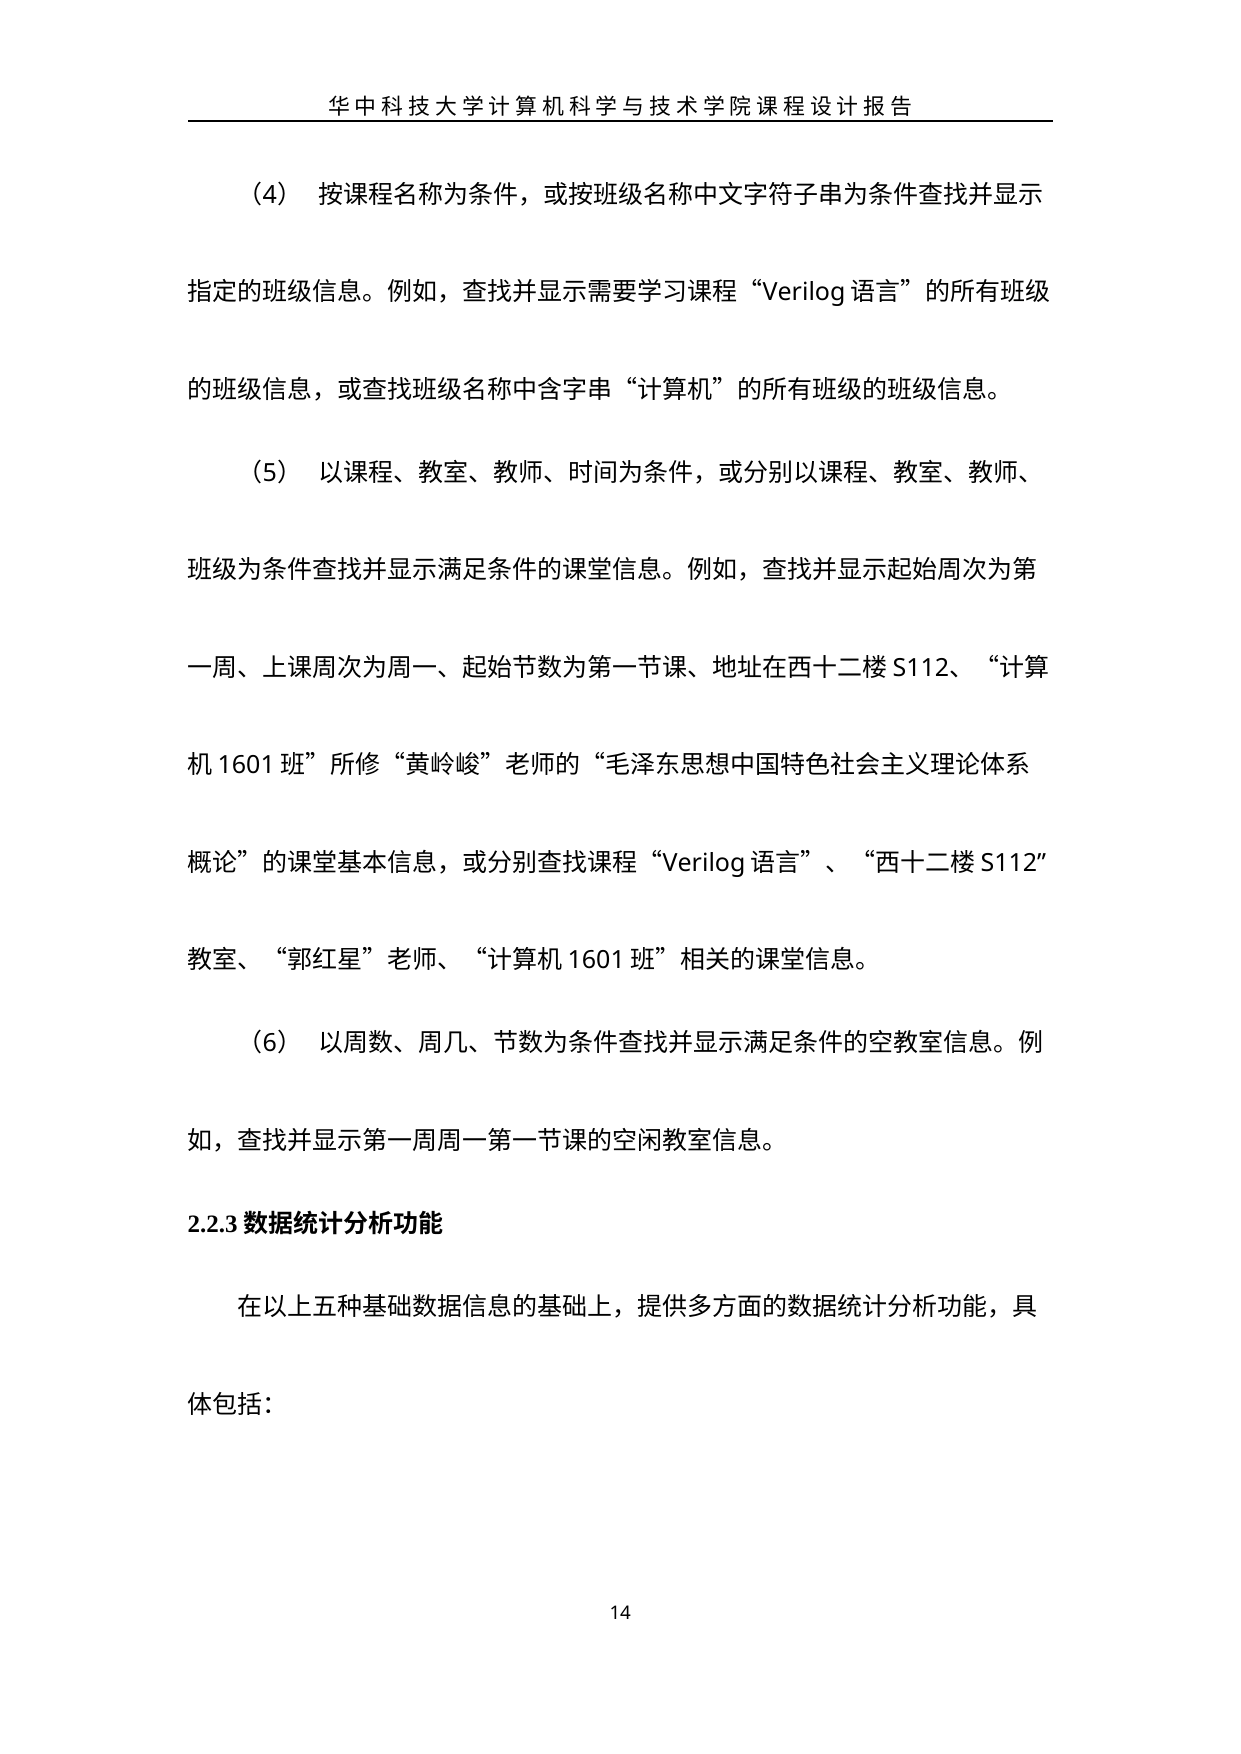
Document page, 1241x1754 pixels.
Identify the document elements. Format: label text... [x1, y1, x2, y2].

text 2.2.3 数据统计分析功能 [187, 1189, 1053, 1254]
text （5） 以课程、教室、教师、时间为条件，或分别以课程、教室、教师、班级为条件查找并显示满足条件的课堂信息。例如，查找并显示起始周次为第一周、上课周次为周一、起始节数为第一节课、地址在西十二楼S112、“计算机1601班”所修“黄岭峻”老师的“毛泽东思想中国特色社会主义理论体系概论”的课堂基本信息，或分别查找课程“Verilog语言”、“西十二楼S112”教室、“郭红星”老师、“计算机1601班”相关的课堂信息。 [187, 438, 1053, 990]
text 在以上五种基础数据信息的基础上，提供多方面的数据统计分析功能，具体包括： [187, 1272, 1053, 1435]
text （6） 以周数、周几、节数为条件查找并显示满足条件的空教室信息。例如，查找并显示第一周周一第一节课的空闲教室信息。 [187, 1008, 1053, 1171]
text （4） 按课程名称为条件，或按班级名称中文字符子串为条件查找并显示指定的班级信息。例如，查找并显示需要学习课程“Verilog语言”的所有班级的班级信息，或查找班级名称中含字串“计算机”的所有班级的班级信息。 [187, 160, 1053, 420]
